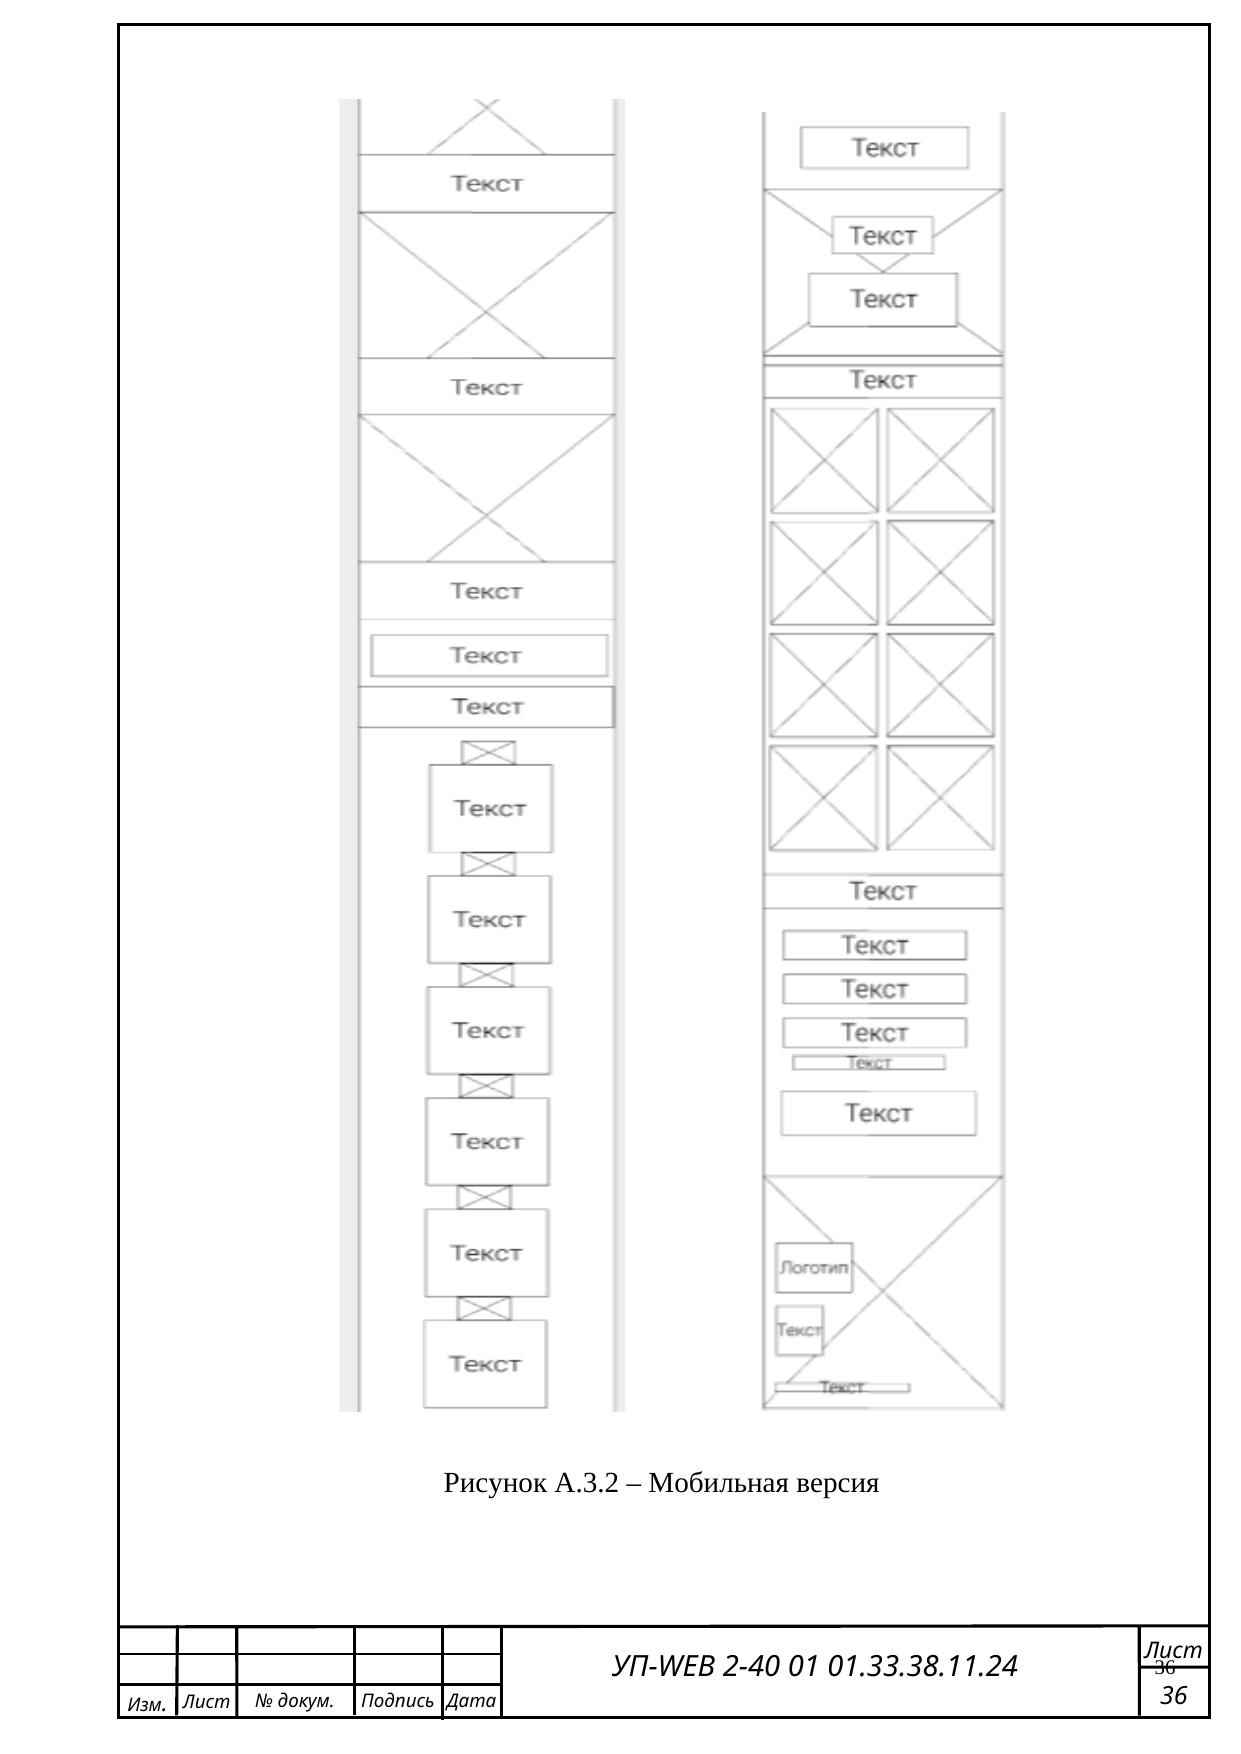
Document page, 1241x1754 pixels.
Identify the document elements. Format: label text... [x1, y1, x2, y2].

text Рисунок А.3.2 – Мобильная версия [148, 1465, 1175, 1498]
picture [337, 99, 625, 1407]
picture [759, 112, 1006, 1406]
